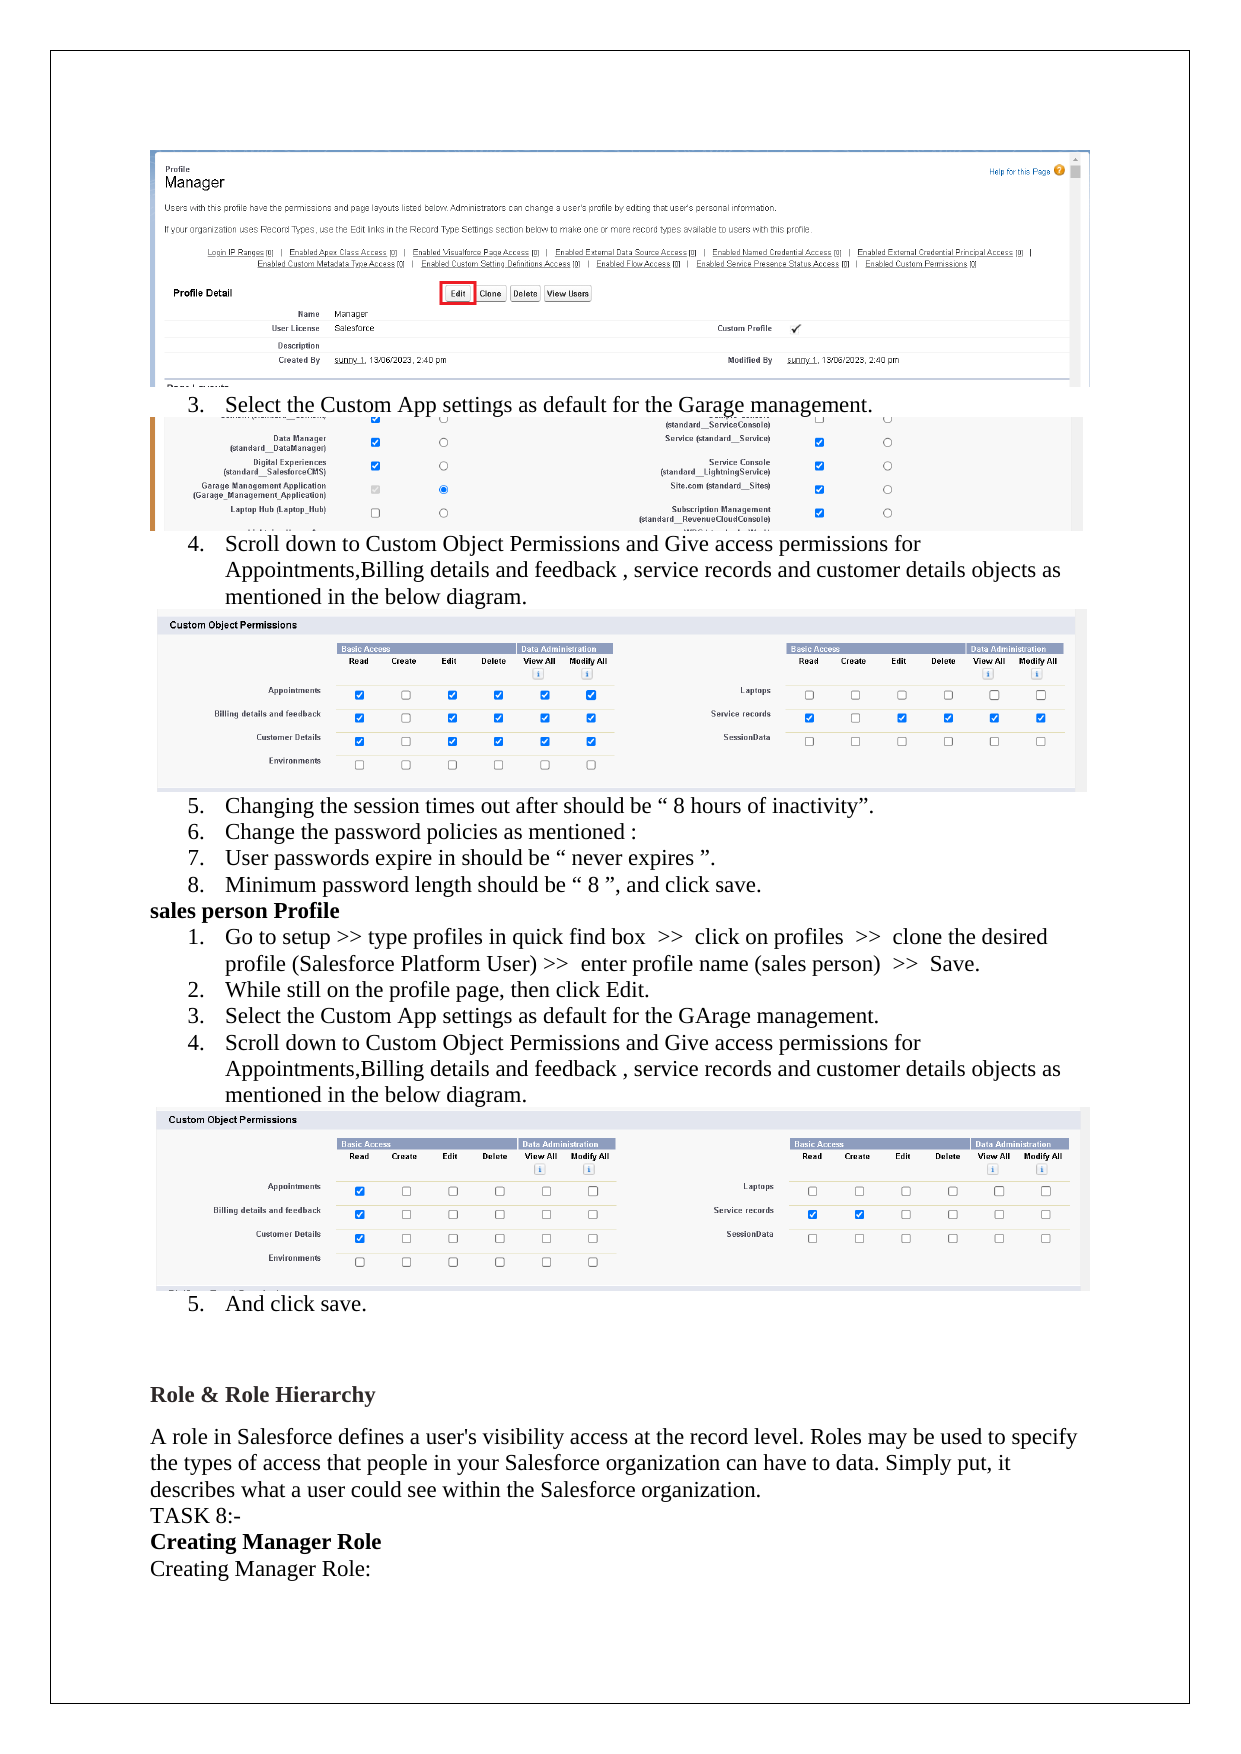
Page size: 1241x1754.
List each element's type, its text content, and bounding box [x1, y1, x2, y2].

picture [150, 609, 1090, 792]
list Minimum password length should be “ 8 ”, and click save. [187, 871, 1090, 897]
text TASK 8:- [150, 1502, 1090, 1528]
picture [150, 1107, 1090, 1291]
list Changing the session times out after should be “ 8 hours of inactivity”. [187, 792, 1090, 818]
text Creating Manager Role: [150, 1555, 1090, 1581]
text sales person Profile [150, 897, 1090, 923]
list And click save. [187, 1291, 1090, 1317]
list User passwords expire in should be “ never expires ”. [187, 844, 1090, 871]
picture [150, 150, 1090, 387]
list Scroll down to Custom Object Permissions and Give access permissions for Appointments,Billing details and feedback , service records and customer details objects as mentioned in the below diagram. [187, 531, 1090, 609]
picture [150, 417, 1090, 531]
list Go to setup >> type profiles in quick find box >> click on profiles >> clone the desired profile (Salesforce Platform User) >> enter profile name (sales person) >> Save. [187, 923, 1090, 976]
list Select the Custom App settings as default for the GArage management. [187, 1002, 1090, 1029]
text Role & Role Hierarchy [150, 1348, 1090, 1407]
text Creating Manager Role [150, 1528, 1090, 1555]
list Change the password policies as mentioned : [187, 818, 1090, 844]
text A role in Salesforce defines a user's visibility access at the record level. Roles may be used to specify the types of access that people in your Salesforce organization can have to data. Simply put, it describes what a user could see within the Salesforce organization. [150, 1423, 1090, 1502]
list Scroll down to Custom Object Permissions and Give access permissions for Appointments,Billing details and feedback , service records and customer details objects as mentioned in the below diagram. [187, 1029, 1090, 1107]
list While still on the profile page, then click Edit. [187, 976, 1090, 1002]
list Select the Custom App settings as default for the Garage management. [187, 391, 1090, 417]
